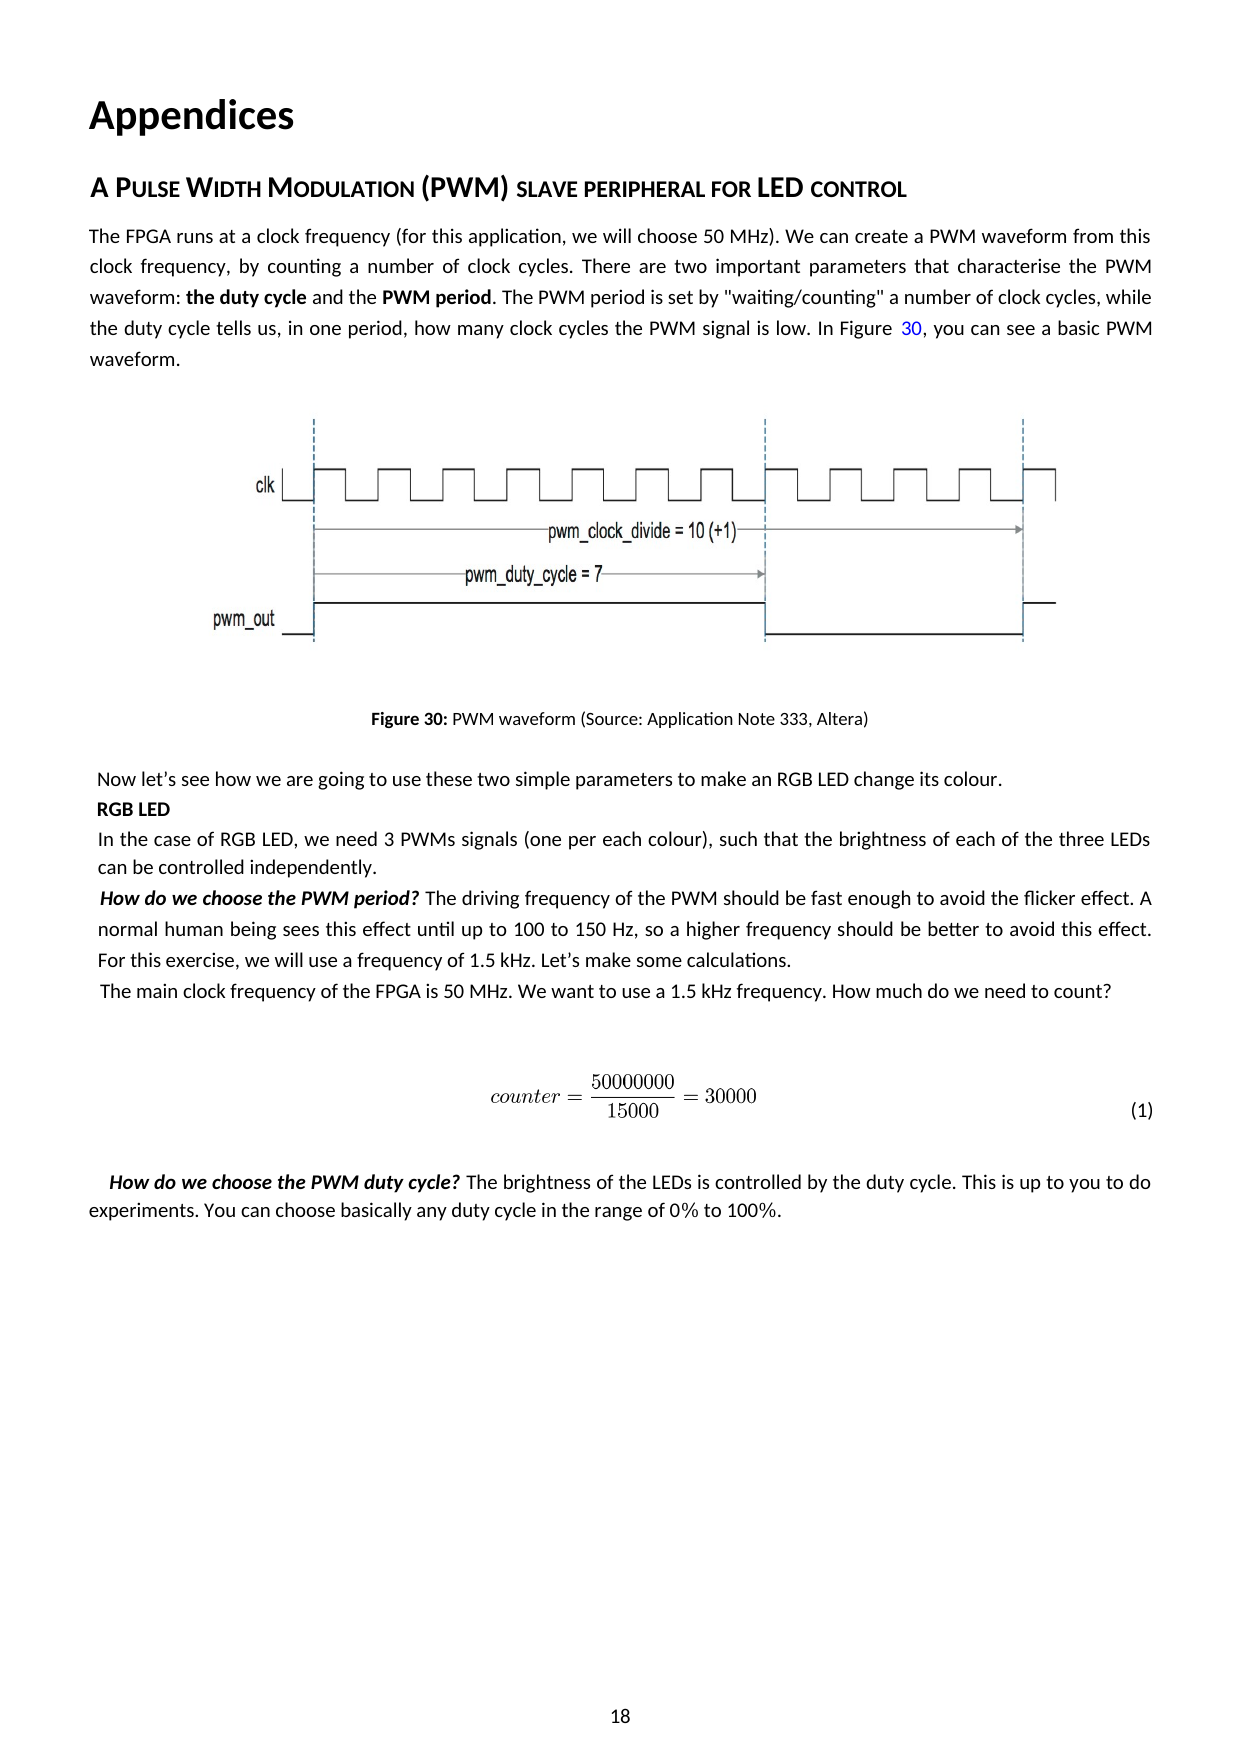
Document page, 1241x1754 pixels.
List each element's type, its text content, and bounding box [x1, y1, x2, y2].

subtitle A PULSE WIDTH MODULATION (PWM) SLAVE PERIPHERAL FOR LED CONTROL [90, 168, 1152, 205]
subtitle Appendices [88, 88, 1152, 140]
subtitle RGB LED [97, 796, 1154, 821]
text Now let’s see how we are going to use these two simple parameters to make an RGB LED change its colour. [97, 766, 1152, 791]
text How do we choose the PWM duty cycle? The brightness of the LEDs is controlled by the duty cycle. This is up to you to do experiments. You can choose basically any duty cycle in the range of 0% to 100%. [88, 1169, 1152, 1223]
text The main clock frequency of the FPGA is 50 MHz. We want to use a 1.5 kHz frequency. How much do we need to count? [98, 978, 1152, 1003]
picture [90, 377, 1150, 682]
text The FPGA runs at a clock frequency (for this application, we will choose 50 MHz). We can create a PWM waveform from this clock frequency, by counting a number of clock cycles. There are two important parameters that characterise the PWM waveform: the duty cycle and the PWM period. The PWM period is set by "waiting/counting" a number of clock cycles, while the duty cycle tells us, in one period, how many clock cycles the PWM signal is low. In Figure 30, you can see a basic PWM waveform. [88, 223, 1154, 371]
text How do we choose the PWM period? The driving frequency of the PWM should be fast enough to avoid the flicker effect. A normal human being sees this effect until up to 100 to 150 Hz, so a higher frequency should be better to avoid this effect. For this exercise, we will use a frequency of 1.5 kHz. Let’s make some calculations. [98, 886, 1154, 972]
picture [490, 1074, 756, 1118]
text Figure 30: PWM waveform (Source: Application Note 333, Altera) [88, 707, 1152, 729]
text In the case of RGB LED, we need 3 PWMs signals (one per each colour), such that the brightness of each of the three LEDs can be controlled independently. [98, 826, 1152, 880]
text (1) [88, 1074, 1154, 1123]
